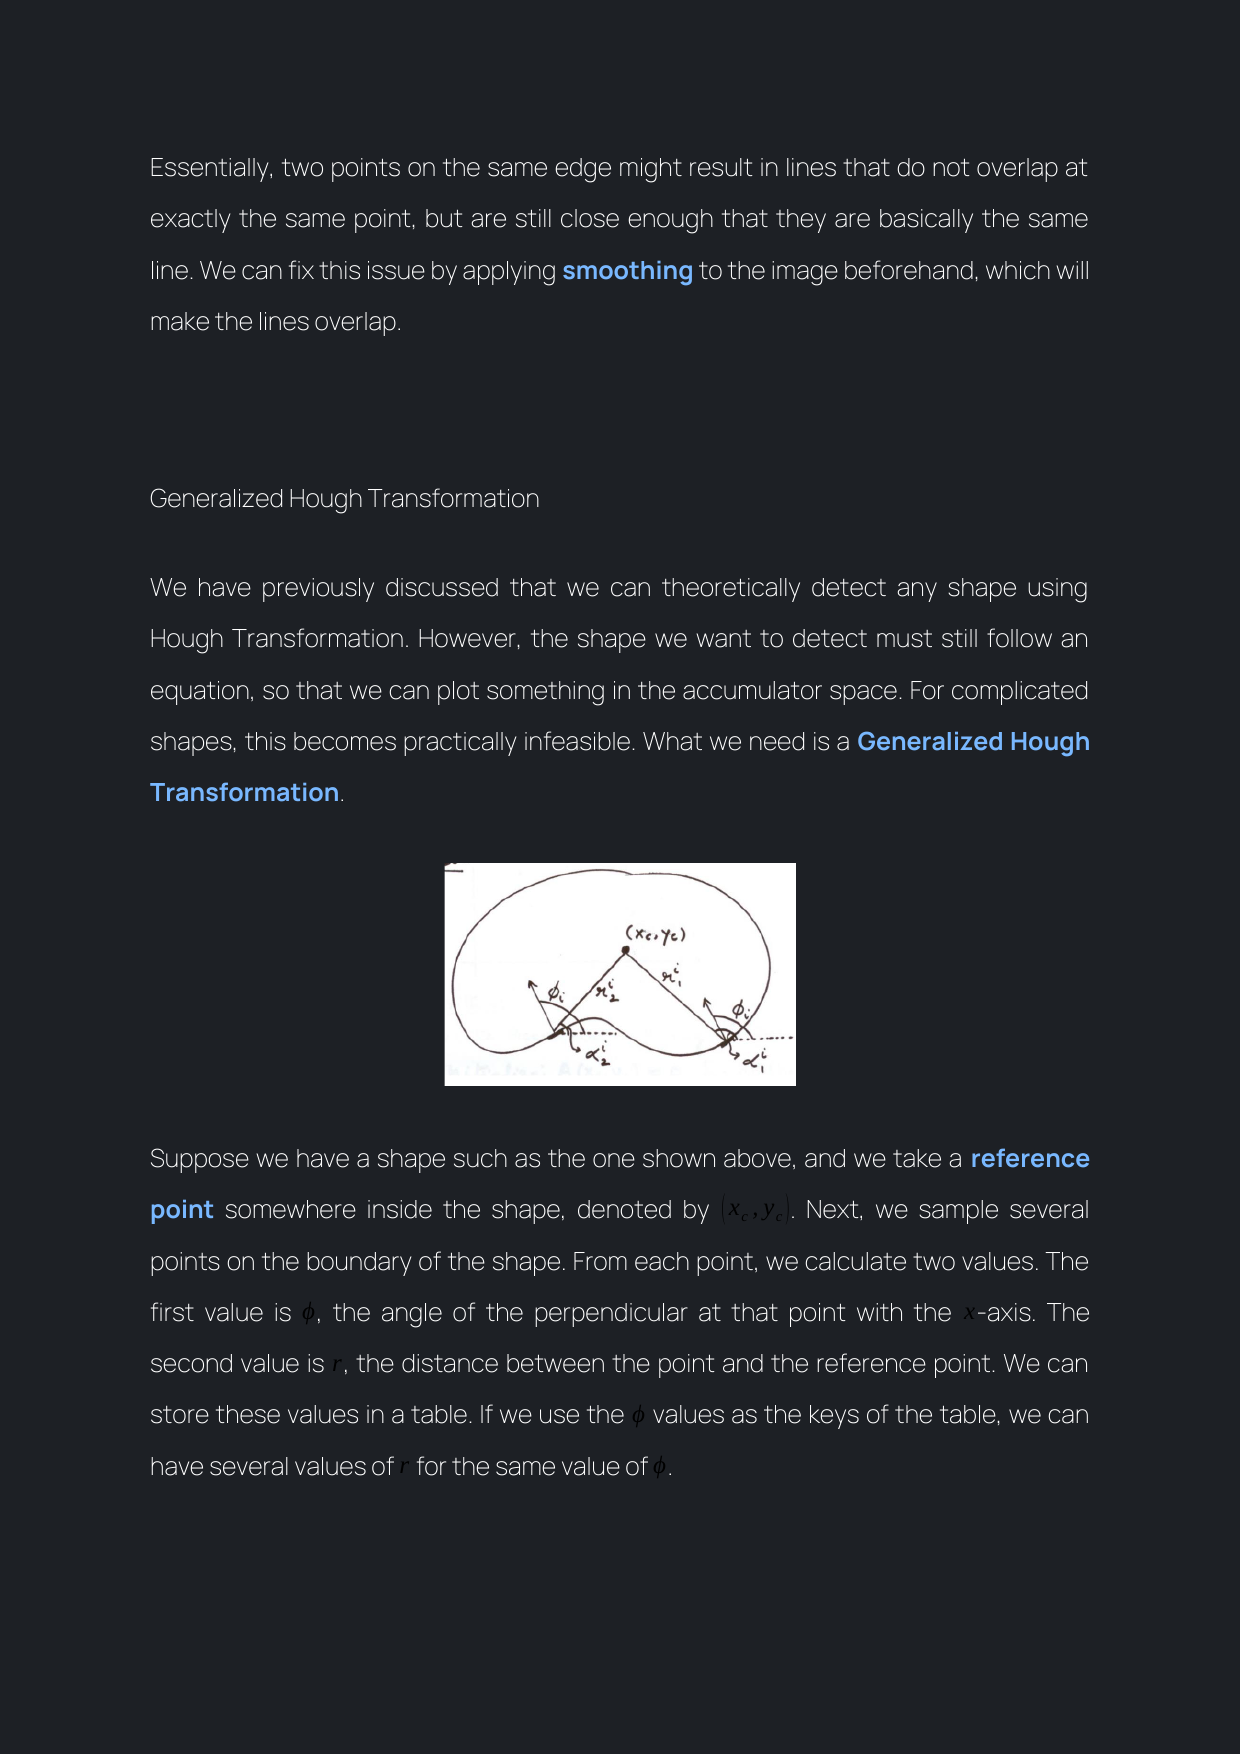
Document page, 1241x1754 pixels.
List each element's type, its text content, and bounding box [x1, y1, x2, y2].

text We have previously discussed that we can theoretically detect any shape using Hough Transformation. However, the shape we want to detect must still follow an equation, so that we can plot something in the accumulator space. For complicated shapes, this becomes practically infeasible. What we need is a Generalized Hough Transformation. [150, 570, 1090, 809]
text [150, 150, 1090, 338]
subtitle Generalized Hough Transformation [150, 481, 1090, 515]
picture [444, 863, 796, 1086]
text Suppose we have a shape such as the one shown above, and we take a reference point somewhere inside the shape, denoted by . Next, we sample several points on the boundary of the shape. From each point, we calculate two values. The first value is , the angle of the perpendicular at that point with the -axis. The second value is , the distance between the point and the reference point. We can store these values in a table. If we use the values as the keys of the table, we can have several values of for the same value of . [150, 1140, 1090, 1482]
